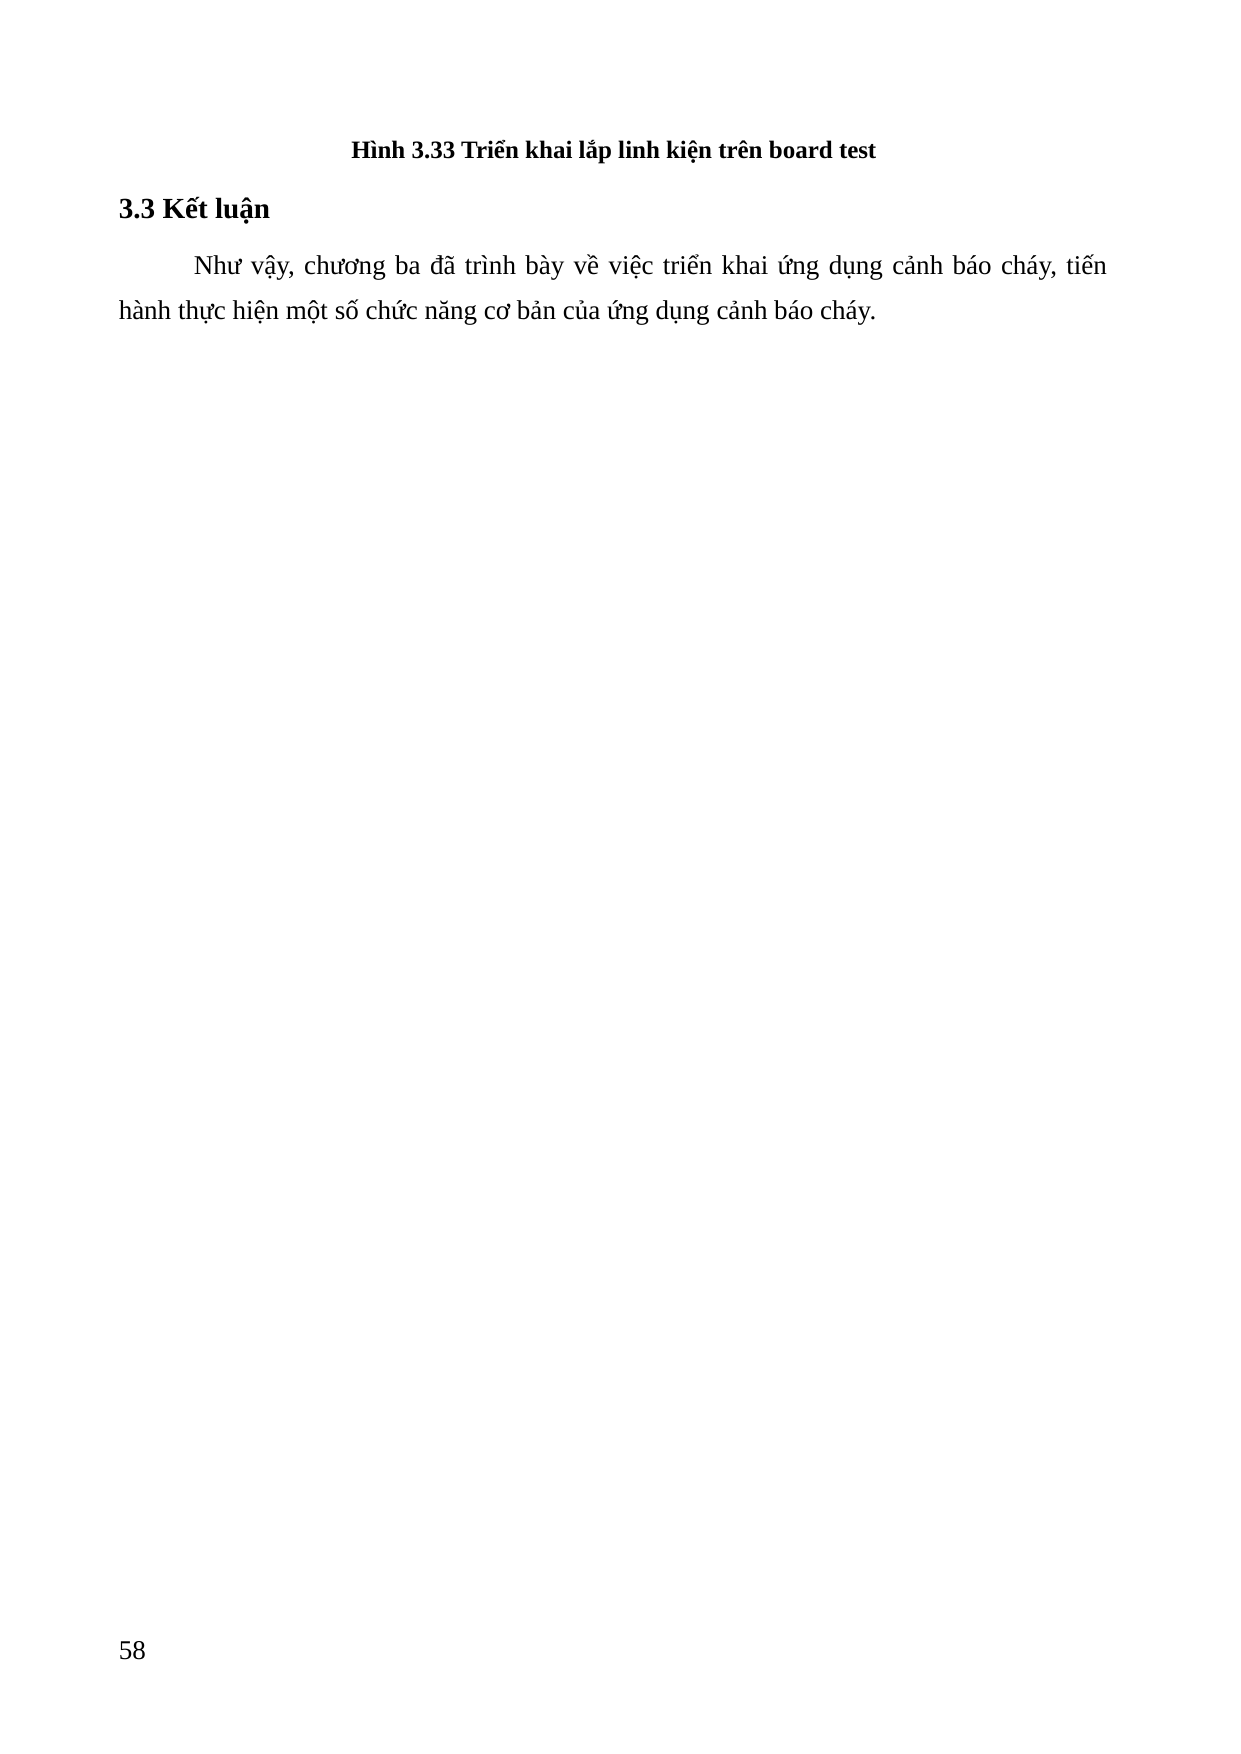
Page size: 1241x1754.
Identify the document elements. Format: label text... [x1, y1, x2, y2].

text Hình 3.14 Triển khai lắp linh kiện trên board test [118, 131, 1109, 169]
text Như vậy, chương ba đã trình bày về việc triển khai ứng dụng cảnh báo cháy, tiến hành thực hiện một số chức năng cơ bản của ứng dụng cảnh báo cháy. [118, 246, 1109, 329]
subtitle Kết luận [118, 189, 1109, 227]
